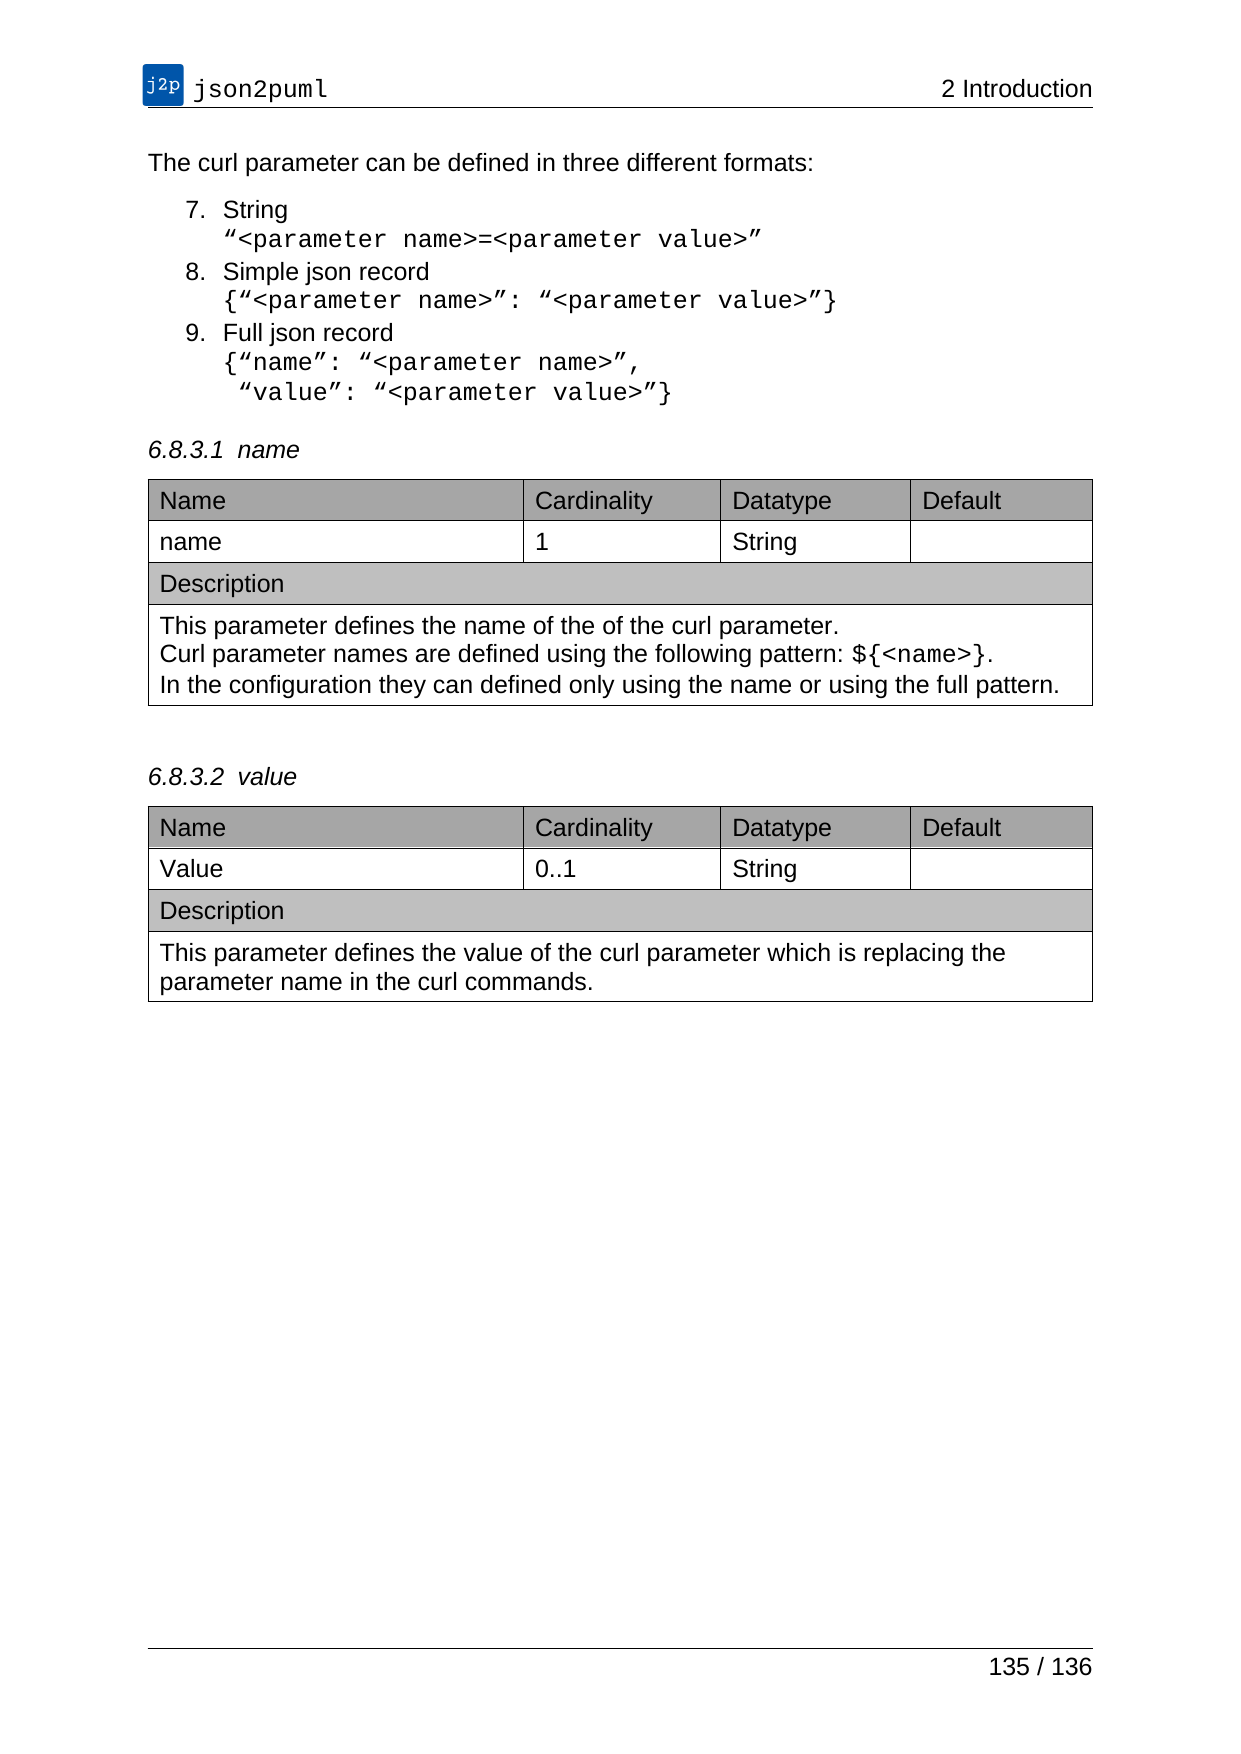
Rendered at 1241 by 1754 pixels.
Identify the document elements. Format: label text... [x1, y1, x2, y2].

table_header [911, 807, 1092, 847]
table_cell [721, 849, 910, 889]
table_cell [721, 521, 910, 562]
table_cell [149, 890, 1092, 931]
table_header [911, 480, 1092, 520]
subtitle value [148, 762, 1093, 791]
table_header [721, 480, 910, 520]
text The curl parameter can be defined in three different formats: [148, 148, 1093, 176]
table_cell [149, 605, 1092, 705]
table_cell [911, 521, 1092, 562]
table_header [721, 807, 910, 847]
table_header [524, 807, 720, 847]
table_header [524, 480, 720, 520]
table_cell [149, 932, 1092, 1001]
list Full json record {“name”: “<parameter name>”, “value”: “<parameter value>”} [185, 318, 1093, 408]
subtitle name [148, 435, 1093, 464]
list String “<parameter name>=<parameter value>” [185, 195, 1093, 254]
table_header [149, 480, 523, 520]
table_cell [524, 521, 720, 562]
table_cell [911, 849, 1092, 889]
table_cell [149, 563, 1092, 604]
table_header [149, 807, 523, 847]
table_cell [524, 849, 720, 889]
picture [142, 64, 184, 106]
list Simple json record {“<parameter name>”: “<parameter value>”} [185, 257, 1093, 316]
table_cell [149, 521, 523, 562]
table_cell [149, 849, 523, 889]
